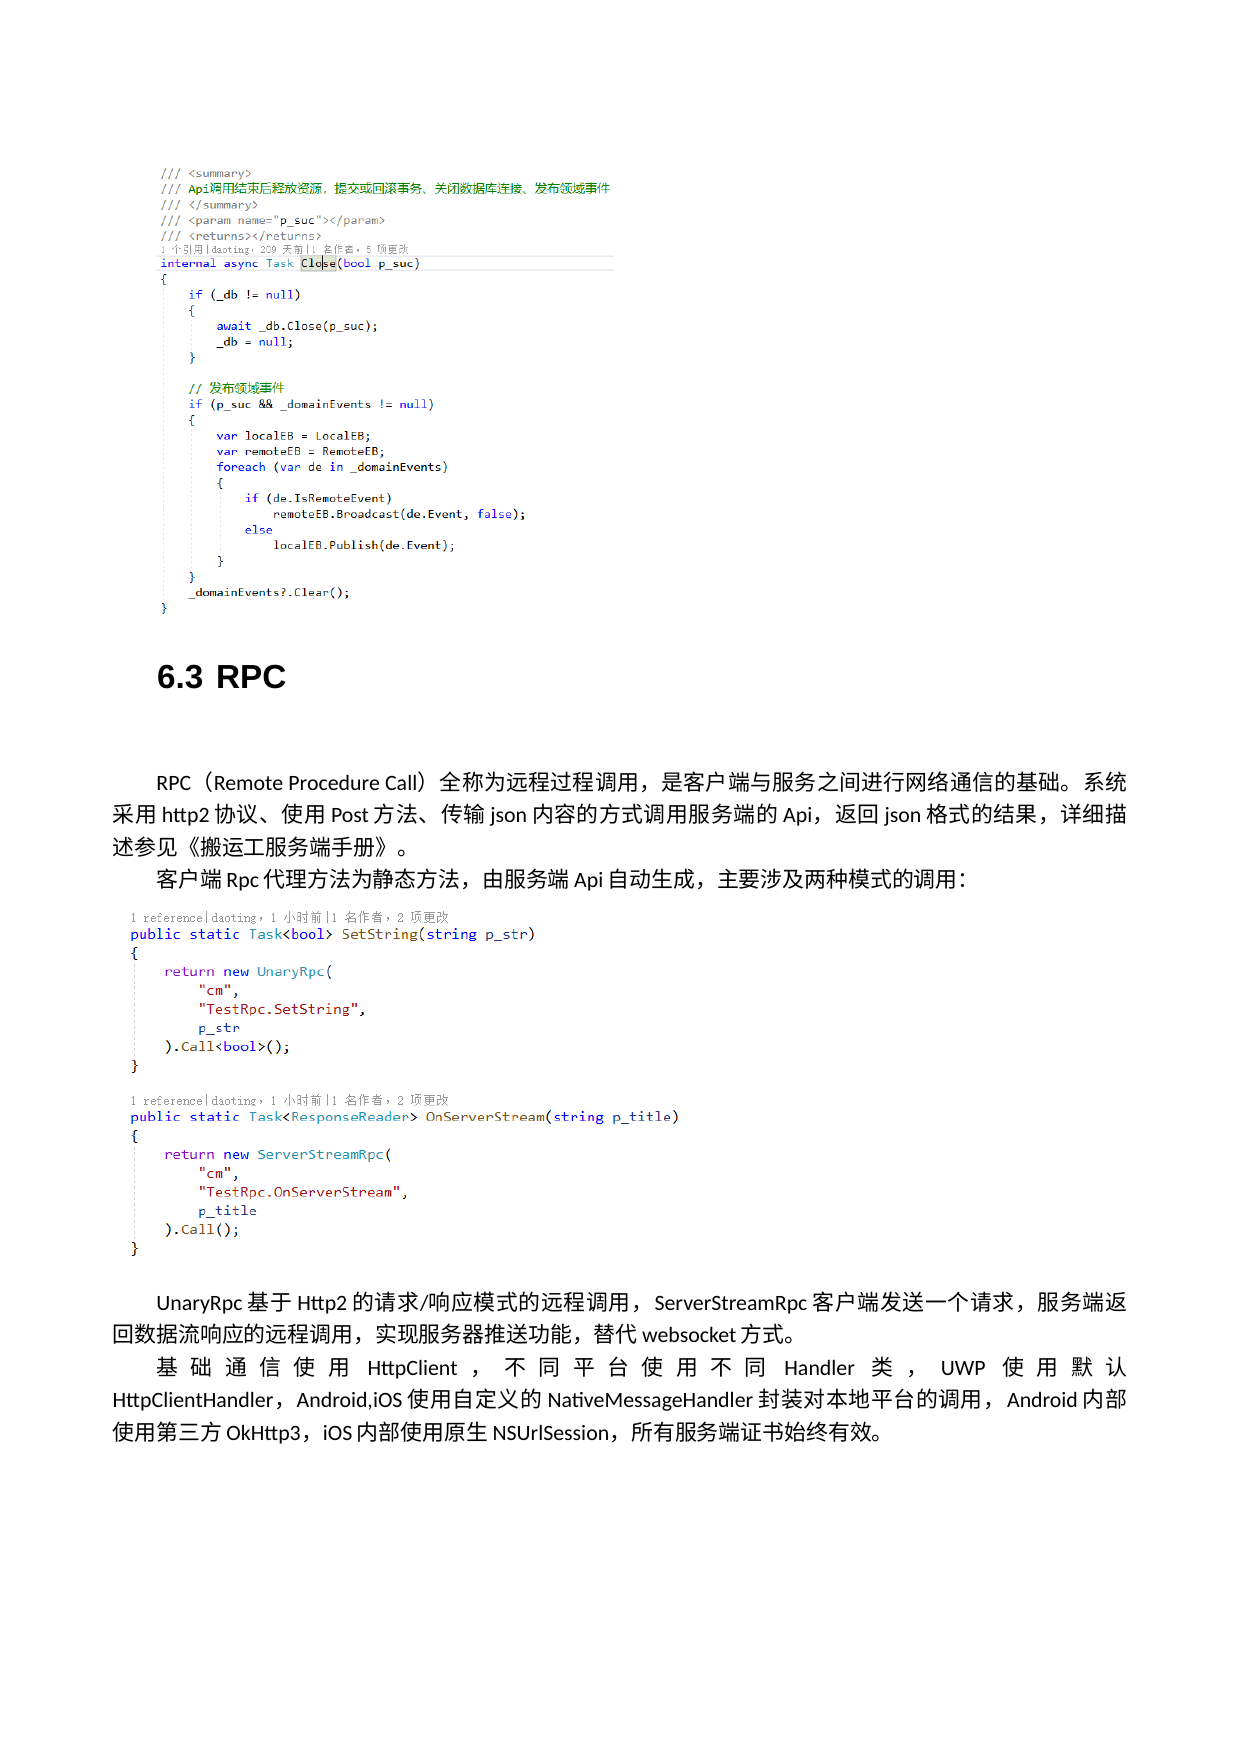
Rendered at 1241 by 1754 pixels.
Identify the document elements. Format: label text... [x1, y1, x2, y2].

text RPC（Remote Procedure Call）全称为远程过程调用，是客户端与服务之间进行网络通信的基础。系统采用http2协议、使用Post方法、传输json内容的方式调用服务端的Api，返回json格式的结果，详细描述参见《搬运工服务端手册》。 [112, 764, 1128, 862]
text UnaryRpc基于Http2的请求/响应模式的远程调用，ServerStreamRpc客户端发送一个请求，服务端返回数据流响应的远程调用，实现服务器推送功能，替代websocket方式。 [112, 1284, 1128, 1349]
picture [112, 894, 714, 1272]
text 基础通信使用HttpClient，不同平台使用不同Handler类，UWP使用默认HttpClientHandler，Android,iOS使用自定义的NativeMessageHandler封装对本地平台的调用，Android内部使用第三方OkHttp3，iOS内部使用原生NSUrlSession，所有服务端证书始终有效。 [112, 1349, 1128, 1447]
picture [156, 162, 614, 617]
text 客户端Rpc代理方法为静态方法，由服务端Api自动生成，主要涉及两种模式的调用： [112, 862, 1128, 894]
subtitle RPC [157, 644, 1128, 709]
